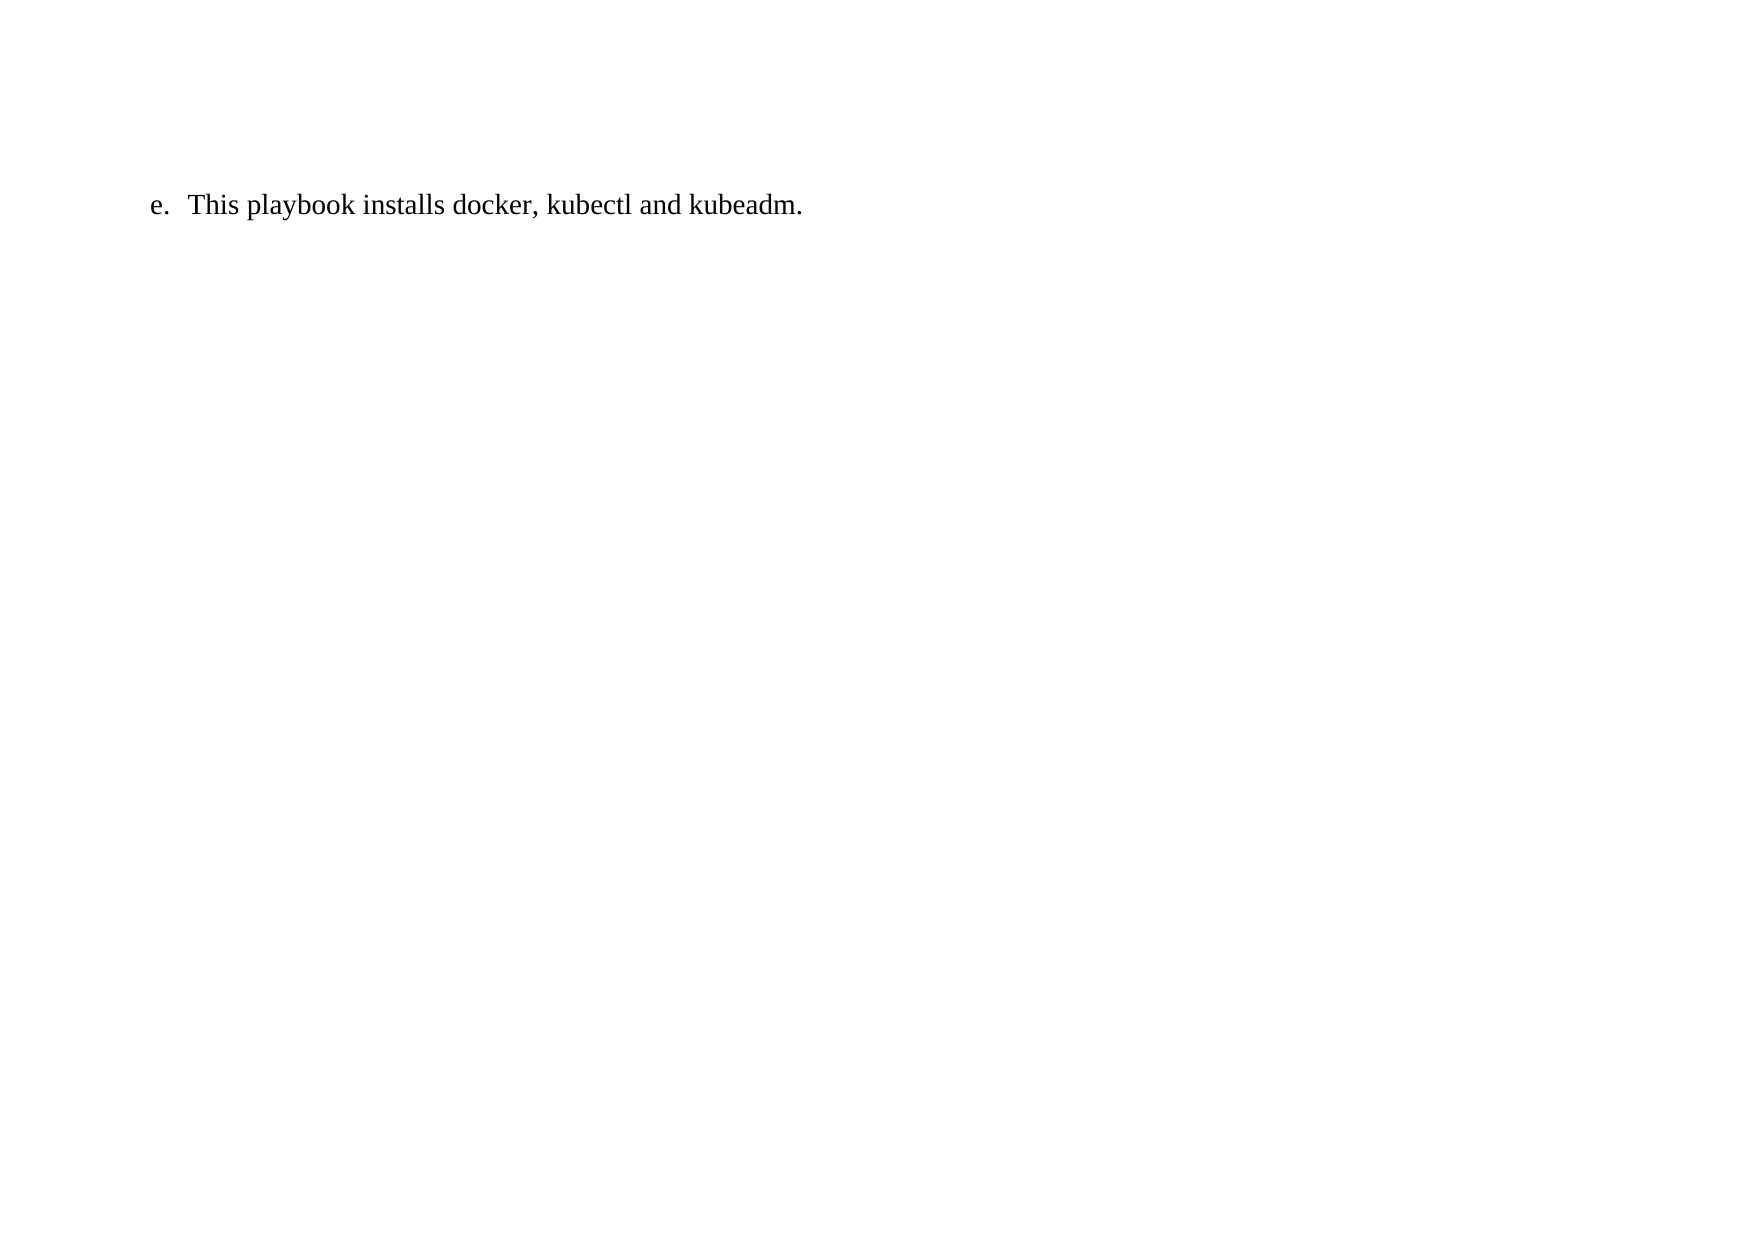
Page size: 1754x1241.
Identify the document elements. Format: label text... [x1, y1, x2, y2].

list This playbook installs docker, kubectl and kubeadm. [150, 187, 1604, 220]
